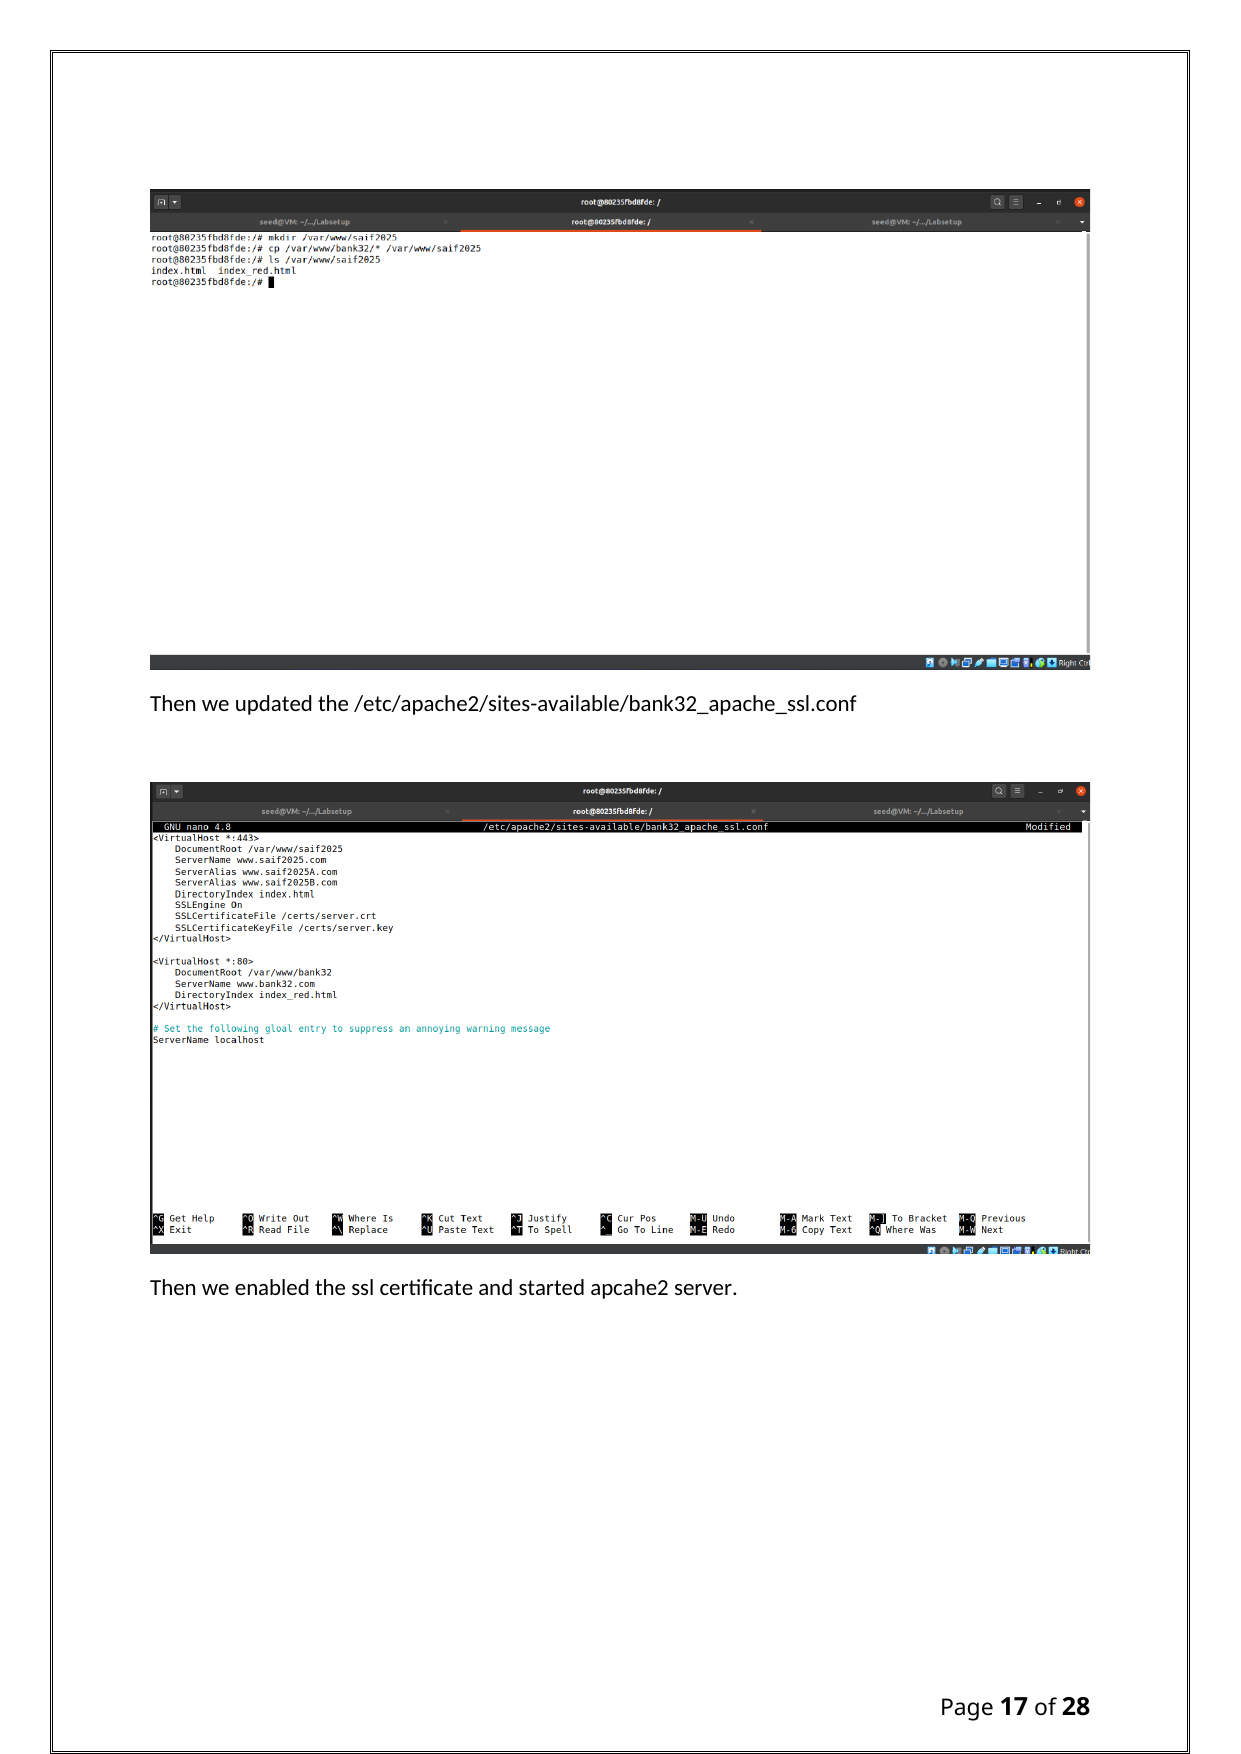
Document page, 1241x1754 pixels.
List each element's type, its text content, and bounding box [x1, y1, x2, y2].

text Then we enabled the ssl certificate and started apcahe2 server. [150, 1273, 1090, 1301]
picture [150, 189, 1091, 670]
text Then we updated the /etc/apache2/sites-available/bank32_apache_ssl.conf [150, 689, 1090, 717]
picture [150, 782, 1091, 1254]
